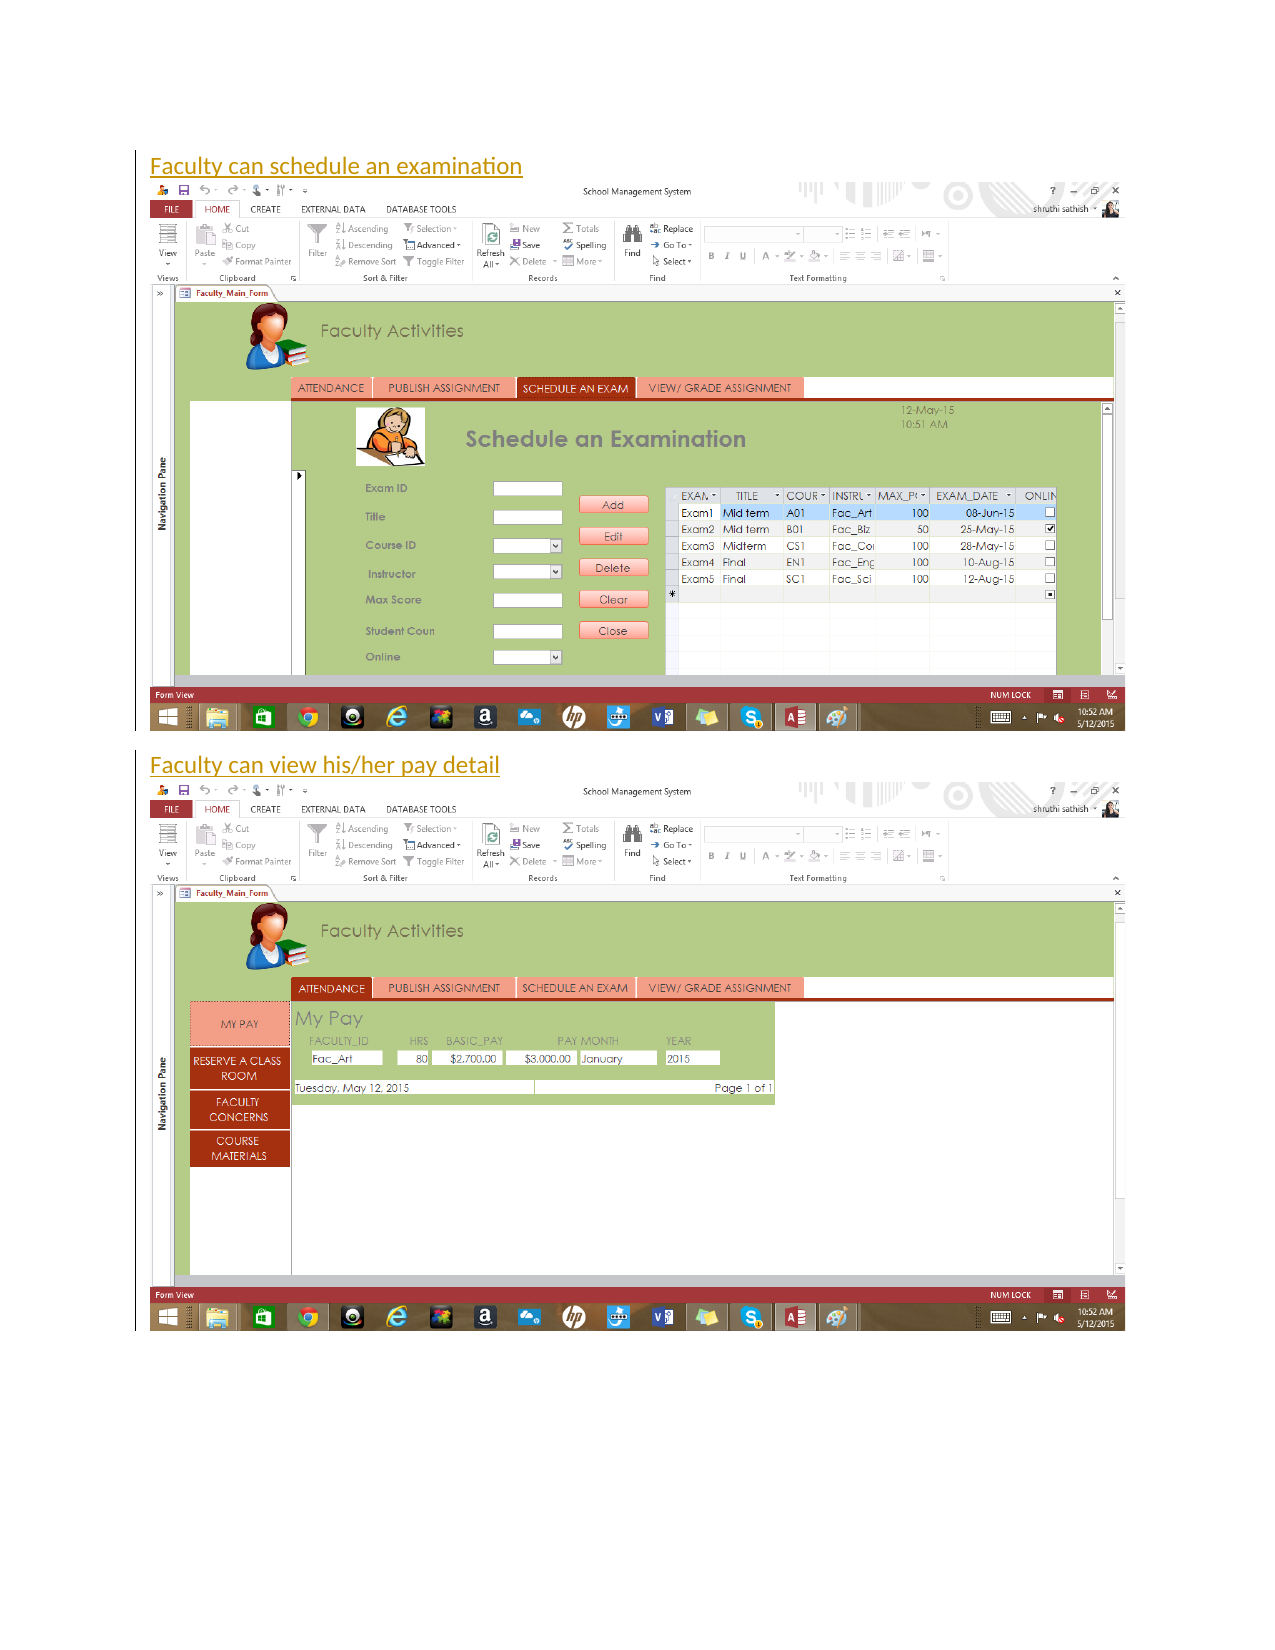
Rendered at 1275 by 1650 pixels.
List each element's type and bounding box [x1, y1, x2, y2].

picture [150, 182, 1125, 731]
picture [150, 782, 1125, 1331]
